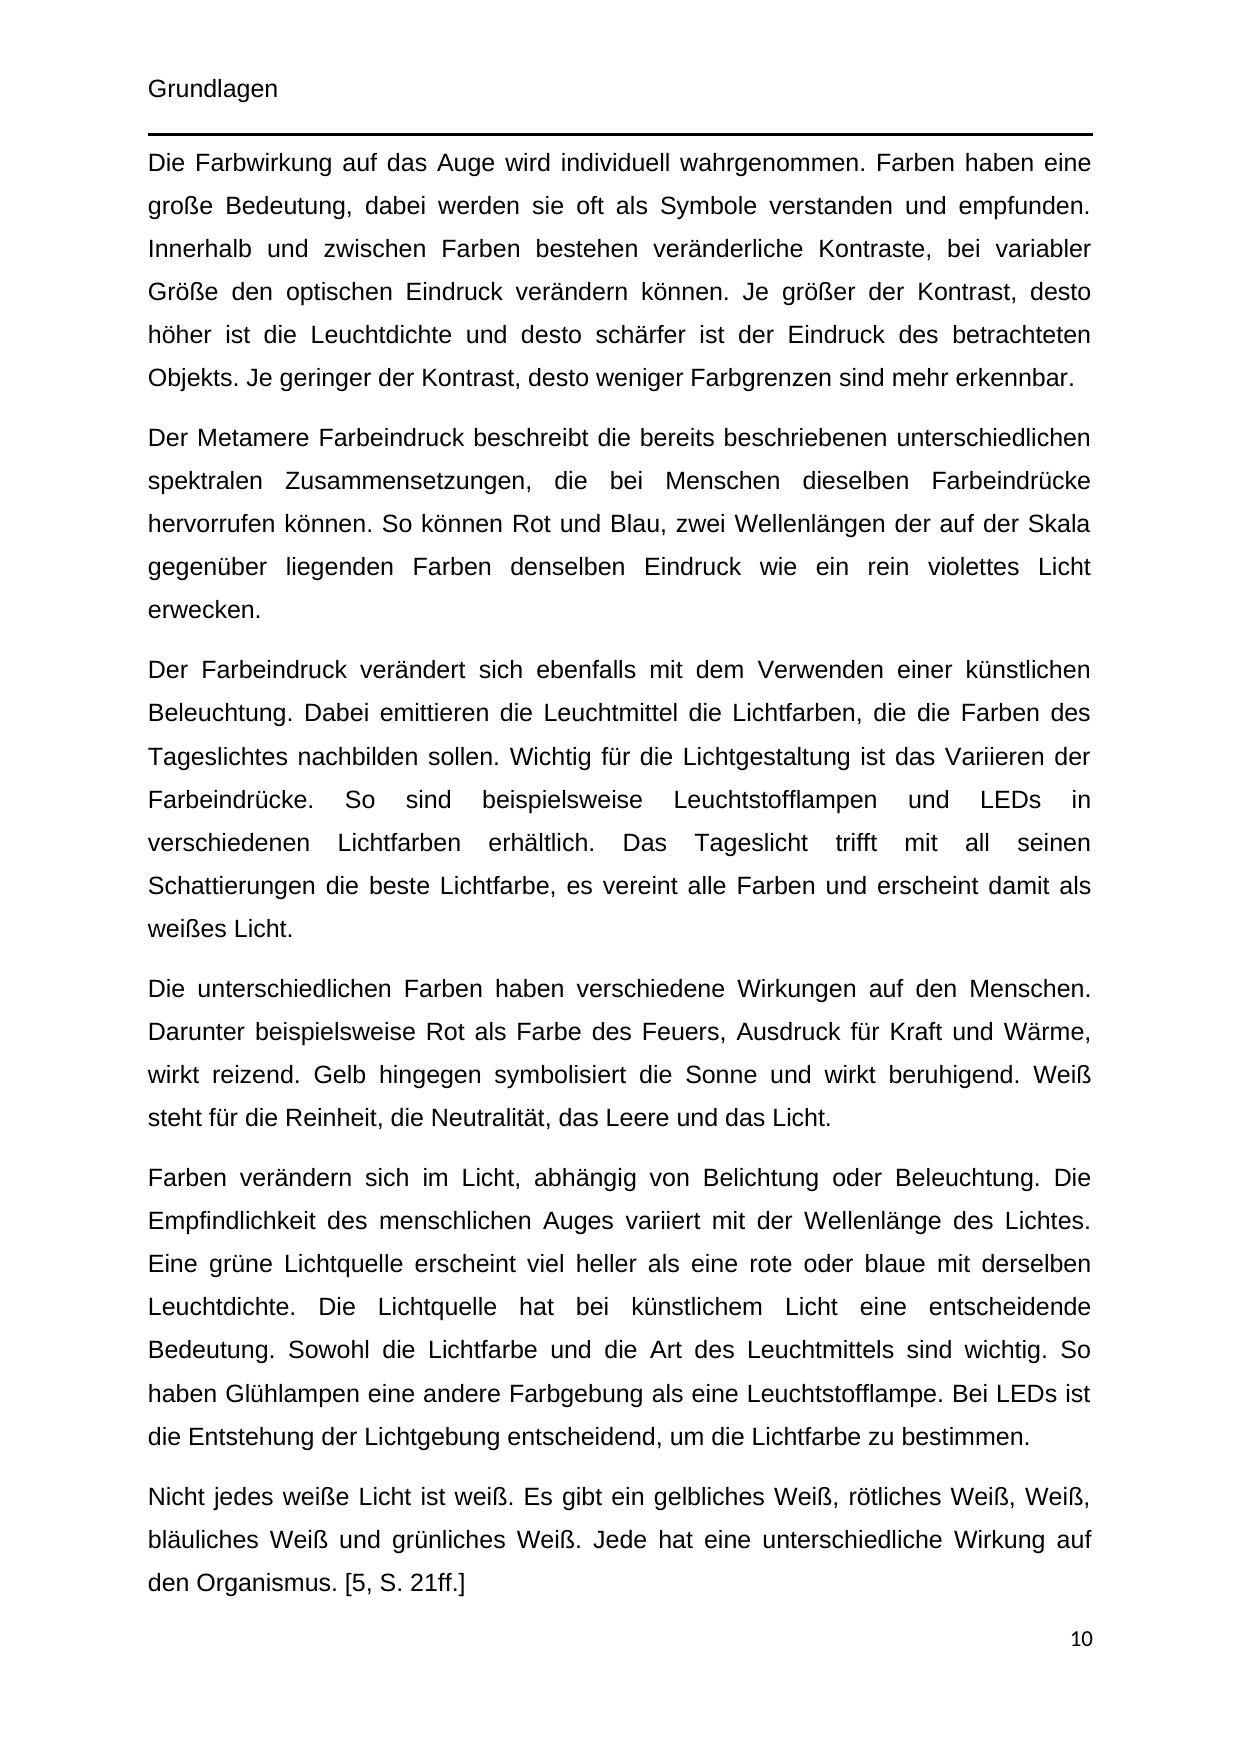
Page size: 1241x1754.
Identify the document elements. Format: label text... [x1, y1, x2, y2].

text Der Metamere Farbeindruck beschreibt die bereits beschriebenen unterschiedlichen spektralen Zusammensetzungen, die bei Menschen dieselben Farbeindrücke hervorrufen können. So können Rot und Blau, zwei Wellenlängen der auf der Skala gegenüber liegenden Farben denselben Eindruck wie ein rein violettes Licht erwecken. [148, 423, 1093, 624]
text Die Farbwirkung auf das Auge wird individuell wahrgenommen. Farben haben eine große Bedeutung, dabei werden sie oft als Symbole verstanden und empfunden. Innerhalb und zwischen Farben bestehen veränderliche Kontraste, bei variabler Größe den optischen Eindruck verändern können. Je größer der Kontrast, desto höher ist die Leuchtdichte und desto schärfer ist der Eindruck des betrachteten Objekts. Je geringer der Kontrast, desto weniger Farbgrenzen sind mehr erkennbar. [148, 148, 1093, 392]
text Der Farbeindruck verändert sich ebenfalls mit dem Verwenden einer künstlichen Beleuchtung. Dabei emittieren die Leuchtmittel die Lichtfarben, die die Farben des Tageslichtes nachbilden sollen. Wichtig für die Lichtgestaltung ist das Variieren der Farbeindrücke. So sind beispielsweise Leuchtstofflampen und LEDs in verschiedenen Lichtfarben erhältlich. Das Tageslicht trifft mit all seinen Schattierungen die beste Lichtfarbe, es vereint alle Farben und erscheint damit als weißes Licht. [148, 655, 1093, 943]
text Nicht jedes weiße Licht ist weiß. Es gibt ein gelbliches Weiß, rötliches Weiß, Weiß, bläuliches Weiß und grünliches Weiß. Jede hat eine unterschiedliche Wirkung auf den Organismus. [5, S. 21ff.] [148, 1482, 1093, 1597]
text Farben verändern sich im Licht, abhängig von Belichtung oder Beleuchtung. Die Empfindlichkeit des menschlichen Auges variiert mit der Wellenlänge des Lichtes. Eine grüne Lichtquelle erscheint viel heller als eine rote oder blaue mit derselben Leuchtdichte. Die Lichtquelle hat bei künstlichem Licht eine entscheidende Bedeutung. Sowohl die Lichtfarbe und die Art des Leuchtmittels sind wichtig. So haben Glühlampen eine andere Farbgebung als eine Leuchtstofflampe. Bei LEDs ist die Entstehung der Lichtgebung entscheidend, um die Lichtfarbe zu bestimmen. [148, 1163, 1093, 1451]
text Die unterschiedlichen Farben haben verschiedene Wirkungen auf den Menschen. Darunter beispielsweise Rot als Farbe des Feuers, Ausdruck für Kraft und Wärme, wirkt reizend. Gelb hingegen symbolisiert die Sonne und wirkt beruhigend. Weiß steht für die Reinheit, die Neutralität, das Leere und das Licht. [148, 974, 1093, 1132]
